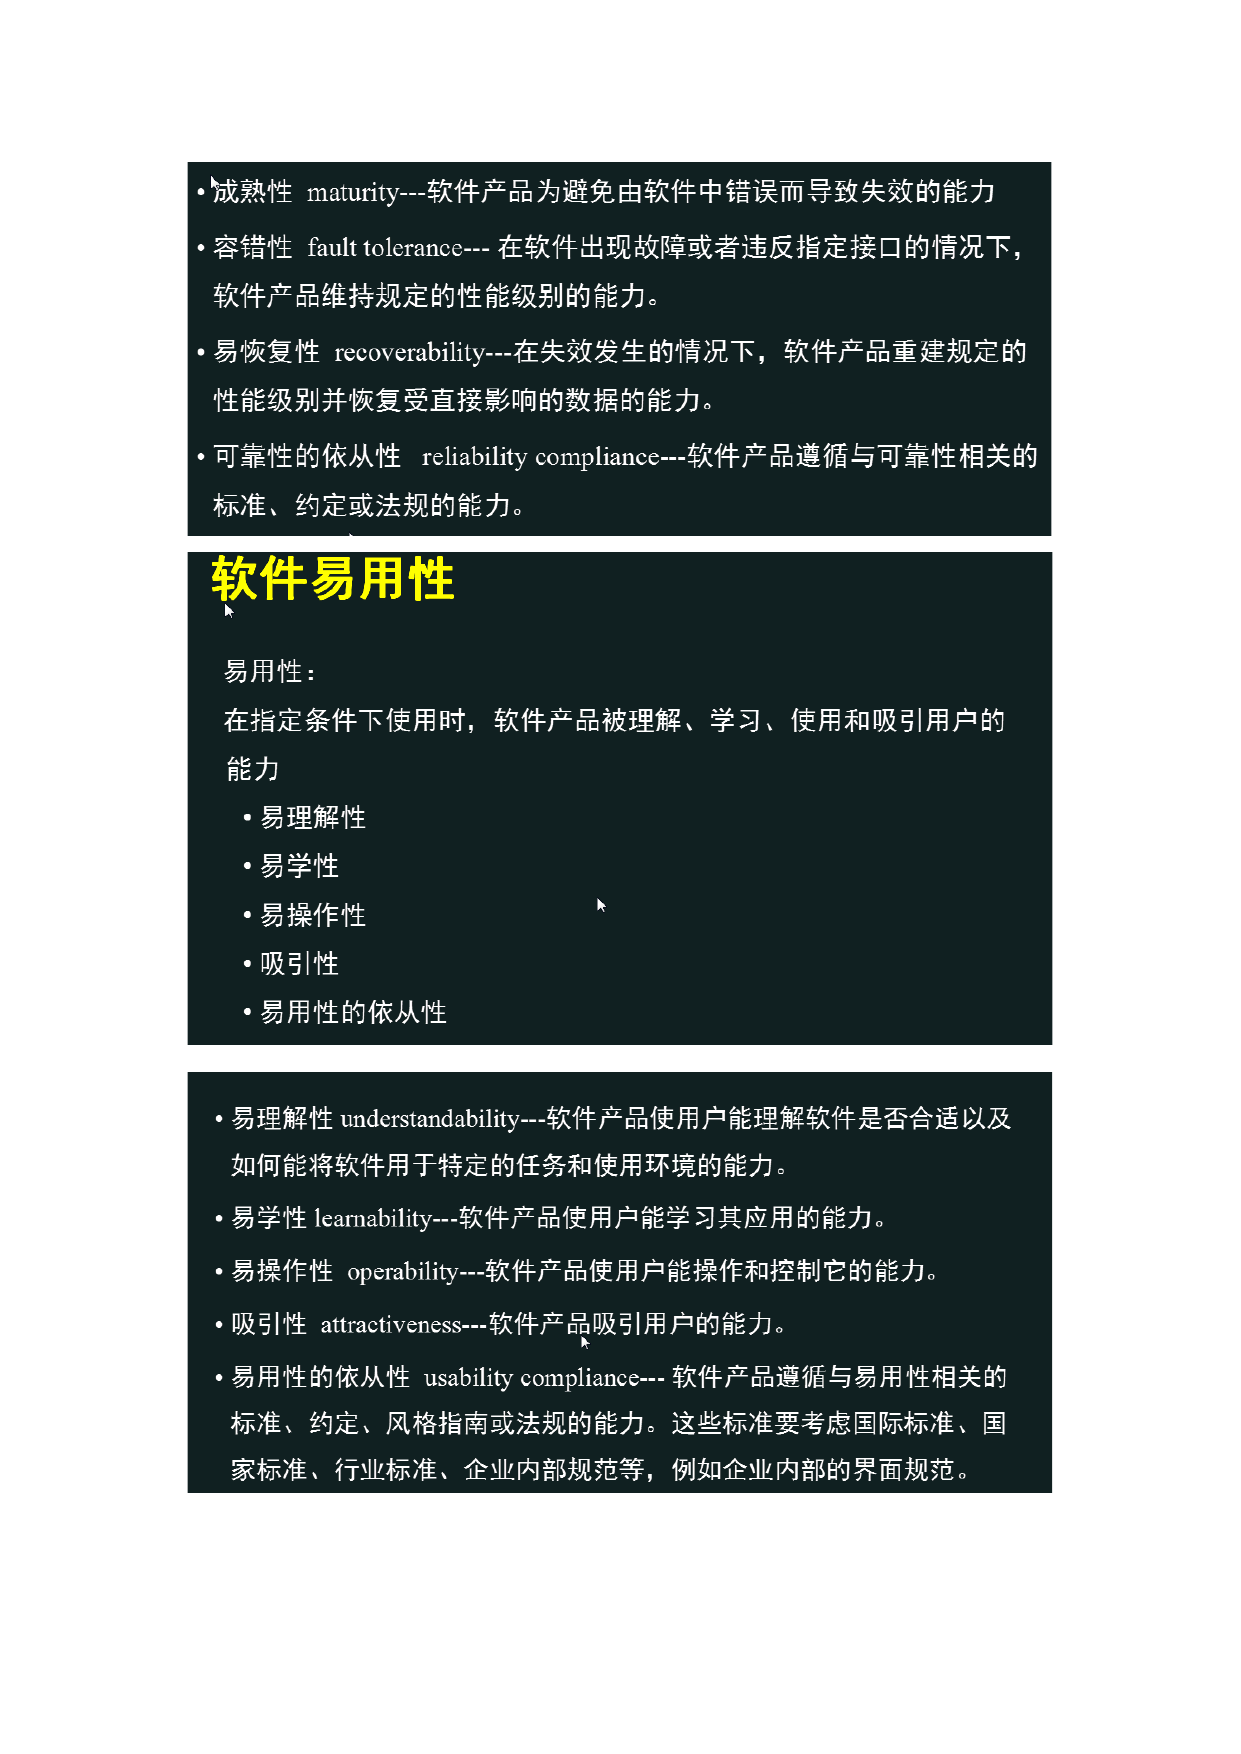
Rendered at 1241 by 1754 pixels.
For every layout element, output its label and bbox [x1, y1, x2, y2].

picture [187, 552, 1053, 1045]
picture [187, 1072, 1053, 1493]
picture [187, 162, 1052, 536]
